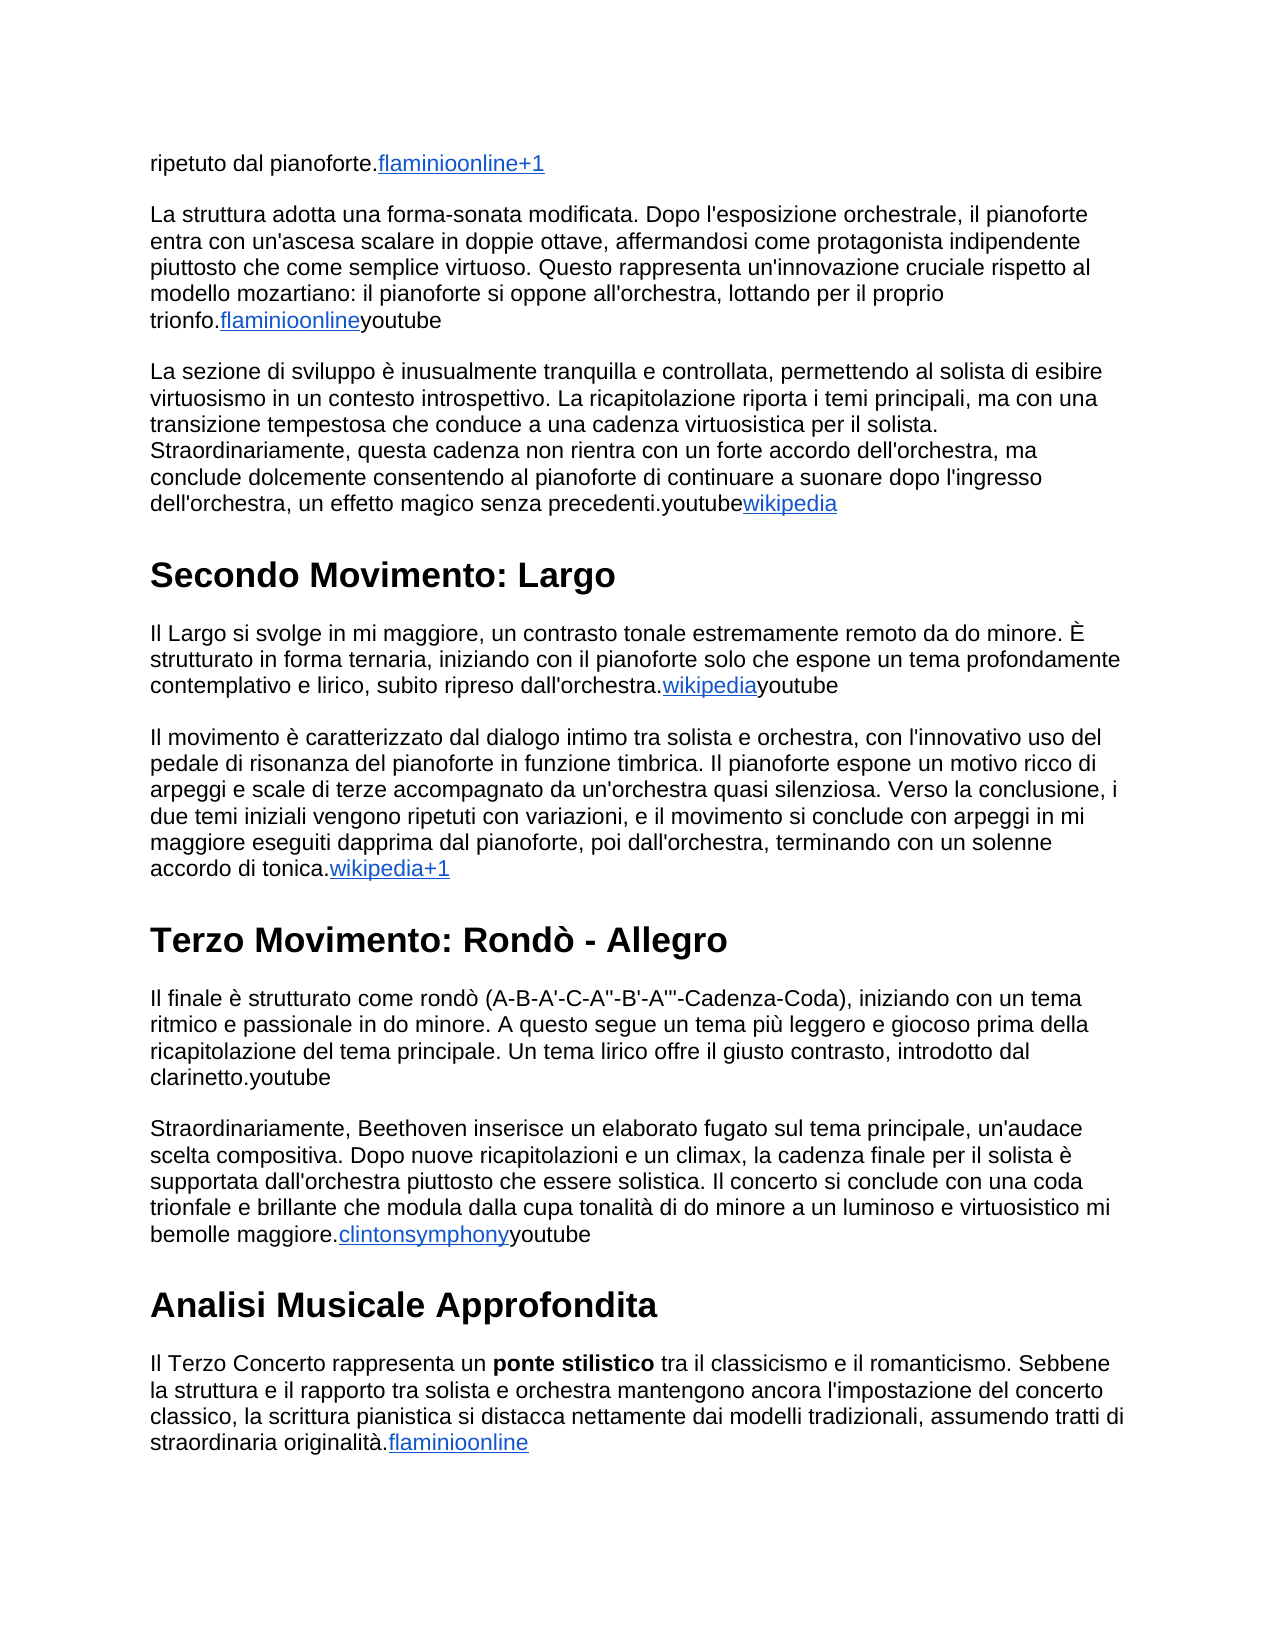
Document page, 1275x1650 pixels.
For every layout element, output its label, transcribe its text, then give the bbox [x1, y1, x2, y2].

text La sezione di sviluppo è inusualmente tranquilla e controllata, permettendo al solista di esibire virtuosismo in un contesto introspettivo. La ricapitolazione riporta i temi principali, ma con una transizione tempestosa che conduce a una cadenza virtuosistica per il solista. Straordinariamente, questa cadenza non rientra con un forte accordo dell'orchestra, ma conclude dolcemente consentendo al pianoforte di continuare a suonare dopo l'ingresso dell'orchestra, un effetto magico senza precedenti.youtube​wikipedia​ [150, 358, 1125, 516]
subtitle Analisi Musicale Approfondita [150, 1284, 1125, 1325]
text La struttura adotta una forma-sonata modificata. Dopo l'esposizione orchestrale, il pianoforte entra con un'ascesa scalare in doppie ottave, affermandosi come protagonista indipendente piuttosto che come semplice virtuoso. Questo rappresenta un'innovazione cruciale rispetto al modello mozartiano: il pianoforte si oppone all'orchestra, lottando per il proprio trionfo.flaminioonline​youtube​ [150, 201, 1125, 333]
text Il Terzo Concerto rappresenta un ponte stilistico tra il classicismo e il romanticismo. Sebbene la struttura e il rapporto tra solista e orchestra mantengono ancora l'impostazione del concerto classico, la scrittura pianistica si distacca nettamente dai modelli tradizionali, assumendo tratti di straordinaria originalità.flaminioonline​ [150, 1350, 1125, 1456]
text Straordinariamente, Beethoven inserisce un elaborato fugato sul tema principale, un'audace scelta compositiva. Dopo nuove ricapitolazioni e un climax, la cadenza finale per il solista è supportata dall'orchestra piuttosto che essere solistica. Il concerto si conclude con una coda trionfale e brillante che modula dalla cupa tonalità di do minore a un luminoso e virtuosistico mi bemolle maggiore.clintonsymphony​youtube​ [150, 1115, 1125, 1247]
text Il finale è strutturato come rondò (A-B-A'-C-A''-B'-A'''-Cadenza-Coda), iniziando con un tema ritmico e passionale in do minore. A questo segue un tema più leggero e giocoso prima della ricapitolazione del tema principale. Un tema lirico offre il giusto contrasto, introdotto dal clarinetto.youtube​ [150, 985, 1125, 1090]
subtitle Terzo Movimento: Rondò - Allegro [150, 919, 1125, 960]
subtitle Secondo Movimento: Largo [150, 554, 1125, 594]
text Il Largo si svolge in mi maggiore, un contrasto tonale estremamente remoto da do minore. È strutturato in forma ternaria, iniziando con il pianoforte solo che espone un tema profondamente contemplativo e lirico, subito ripreso dall'orchestra.wikipedia​youtube​ [150, 619, 1125, 698]
text Il movimento è caratterizzato dal dialogo intimo tra solista e orchestra, con l'innovativo uso del pedale di risonanza del pianoforte in funzione timbrica. Il pianoforte espone un motivo ricco di arpeggi e scale di terze accompagnato da un'orchestra quasi silenziosa. Verso la conclusione, i due temi iniziali vengono ripetuti con variazioni, e il movimento si conclude con arpeggi in mi maggiore eseguiti dapprima dal pianoforte, poi dall'orchestra, terminando con un solenne accordo di tonica.wikipedia+1​ [150, 723, 1125, 882]
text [150, 150, 1125, 176]
